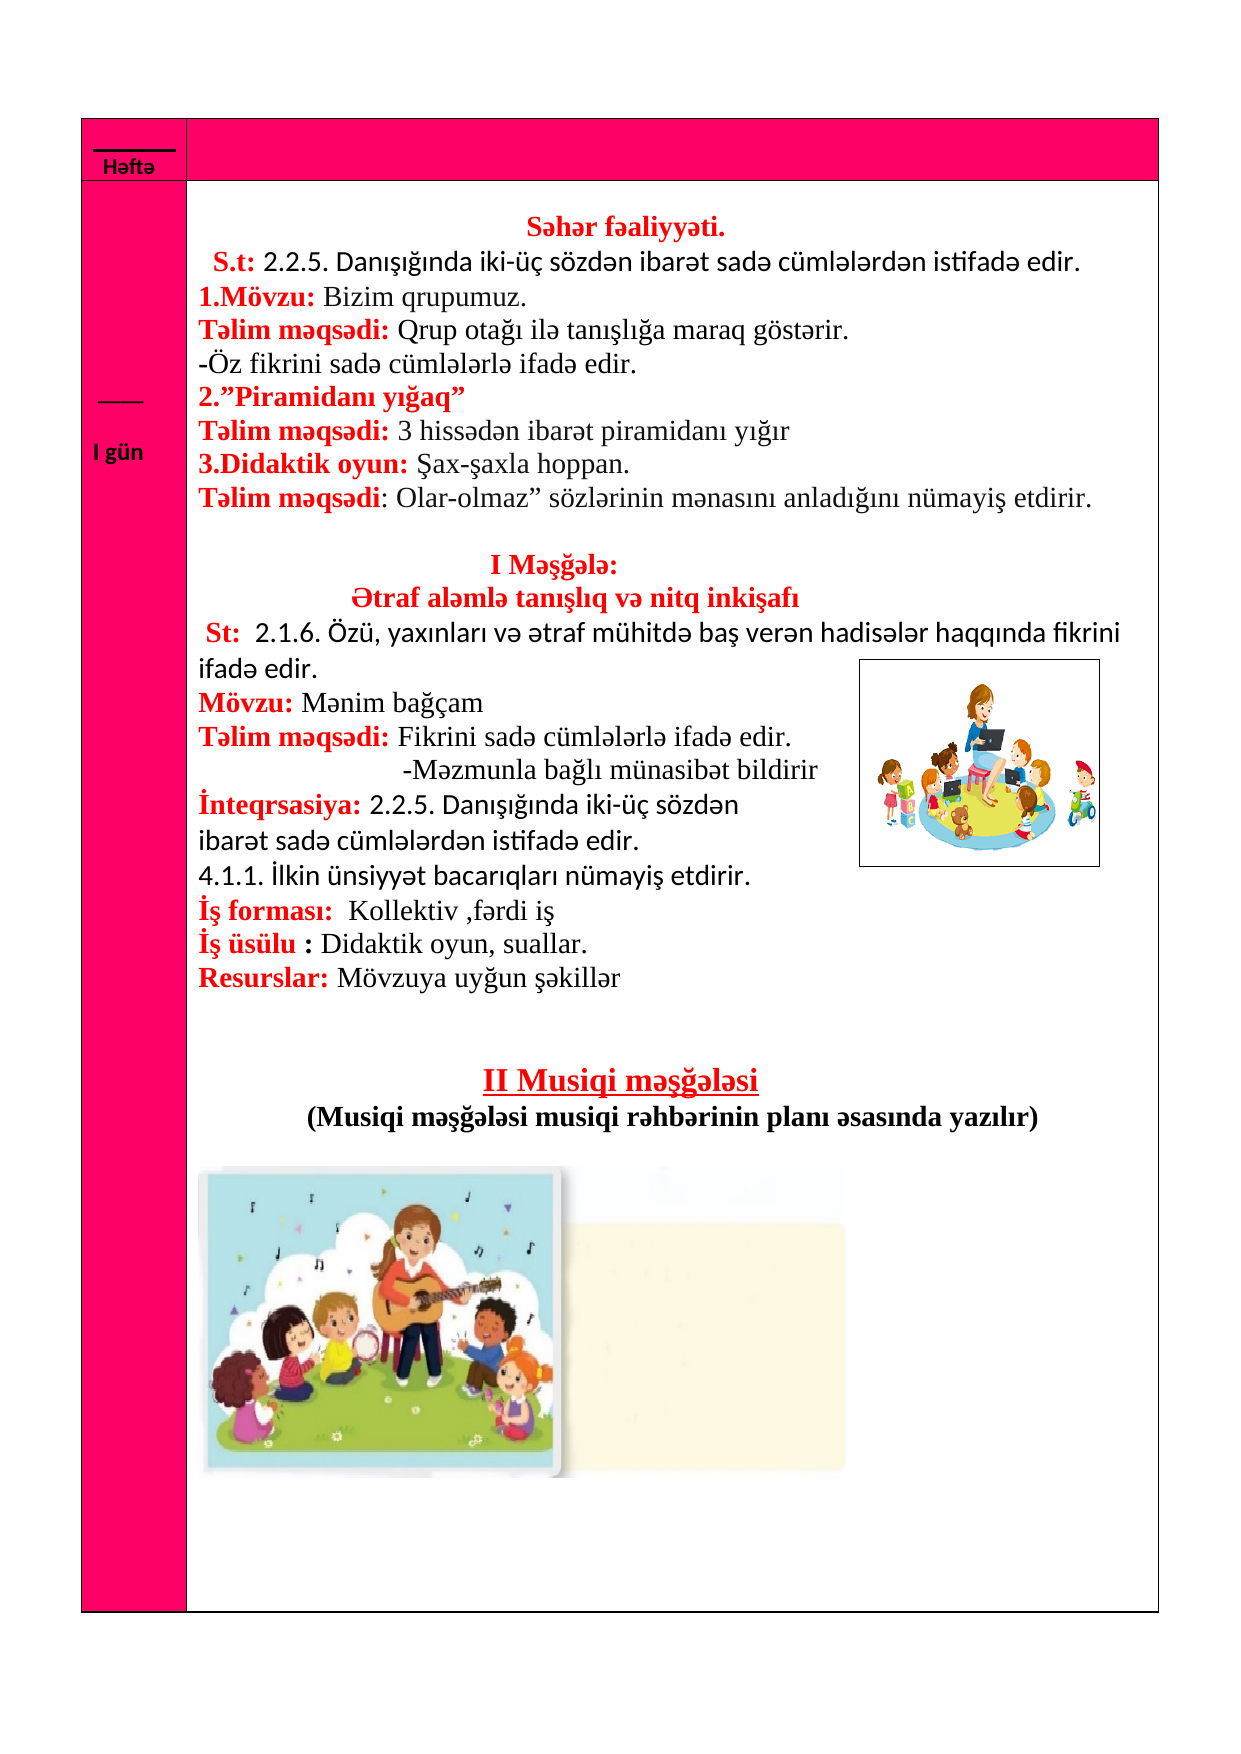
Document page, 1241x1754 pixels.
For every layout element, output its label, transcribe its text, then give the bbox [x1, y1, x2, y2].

table_cell ____ I gün [82, 181, 186, 1611]
picture [874, 666, 1100, 860]
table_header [187, 119, 1158, 180]
picture [198, 1166, 846, 1478]
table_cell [187, 181, 1158, 1611]
table_header Tarix Həftə [82, 119, 186, 180]
